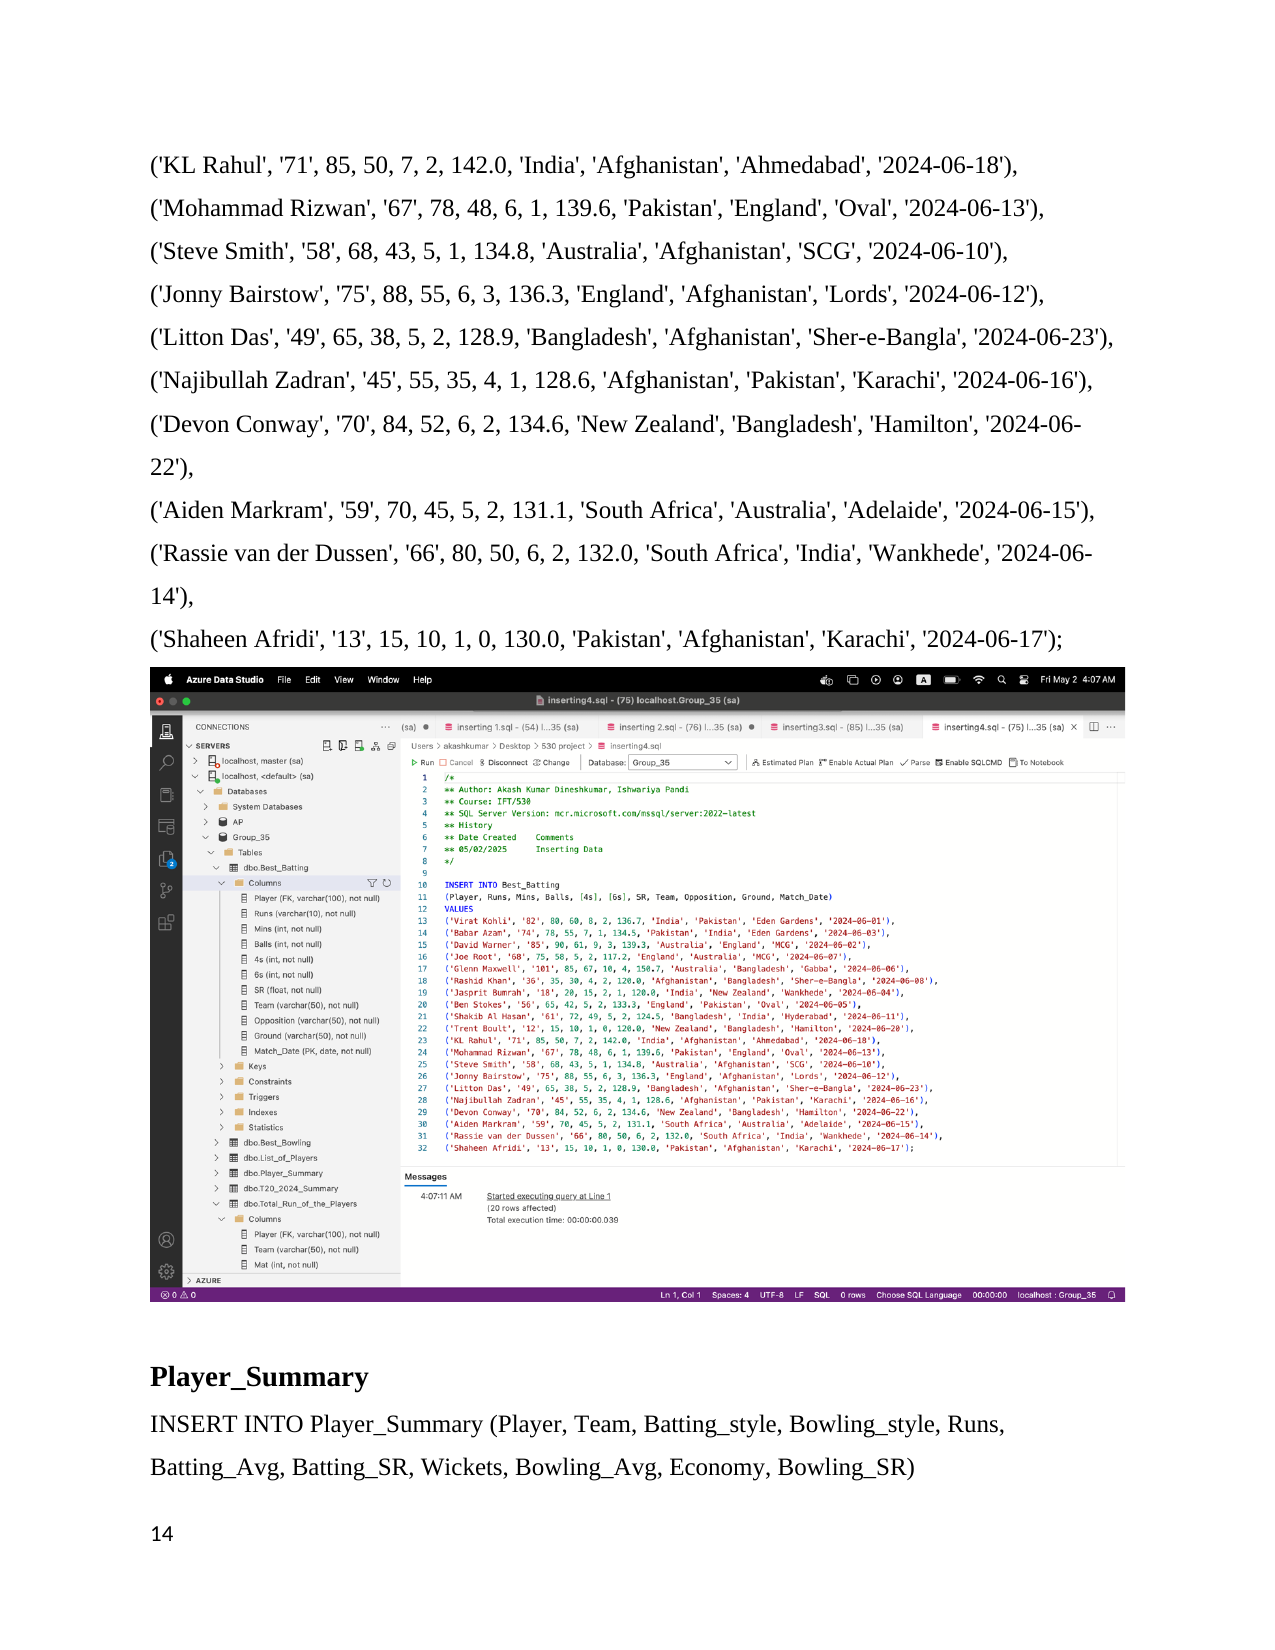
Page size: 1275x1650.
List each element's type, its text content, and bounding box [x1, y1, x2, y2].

text INSERT INTO Player_Summary (Player, Team, Batting_style, Bowling_style, Runs, Batting_Avg, Batting_SR, Wickets, Bowling_Avg, Economy, Bowling_SR) [150, 1409, 1125, 1481]
text ('Mohammad Rizwan', '67', 78, 48, 6, 1, 139.6, 'Pakistan', 'England', 'Oval', '2024-06-13'), [150, 193, 1125, 222]
text ('KL Rahul', '71', 85, 50, 7, 2, 142.0, 'India', 'Afghanistan', 'Ahmedabad', '2024-06-18'), [150, 150, 1125, 179]
picture [150, 667, 1125, 1302]
text ('Aiden Markram', '59', 70, 45, 5, 2, 131.1, 'South Africa', 'Australia', 'Adelaide', '2024-06-15'), [150, 495, 1125, 524]
text ('Najibullah Zadran', '45', 55, 35, 4, 1, 128.6, 'Afghanistan', 'Pakistan', 'Karachi', '2024-06-16'), [150, 366, 1125, 394]
text ('Litton Das', '49', 65, 38, 5, 2, 128.9, 'Bangladesh', 'Afghanistan', 'Sher-e-Bangla', '2024-06-23'), [150, 322, 1125, 351]
text Player_Summary [150, 1359, 1125, 1392]
text ('Shaheen Afridi', '13', 15, 10, 1, 0, 130.0, 'Pakistan', 'Afghanistan', 'Karachi', '2024-06-17'); [150, 624, 1125, 653]
text ('Devon Conway', '70', 84, 52, 6, 2, 134.6, 'New Zealand', 'Bangladesh', 'Hamilton', '2024-06-22'), [150, 409, 1125, 481]
text ('Rassie van der Dussen', '66', 80, 50, 6, 2, 132.0, 'South Africa', 'India', 'Wankhede', '2024-06-14'), [150, 538, 1125, 610]
text ('Steve Smith', '58', 68, 43, 5, 1, 134.8, 'Australia', 'Afghanistan', 'SCG', '2024-06-10'), [150, 236, 1125, 265]
text ('Jonny Bairstow', '75', 88, 55, 6, 3, 136.3, 'England', 'Afghanistan', 'Lords', '2024-06-12'), [150, 279, 1125, 308]
